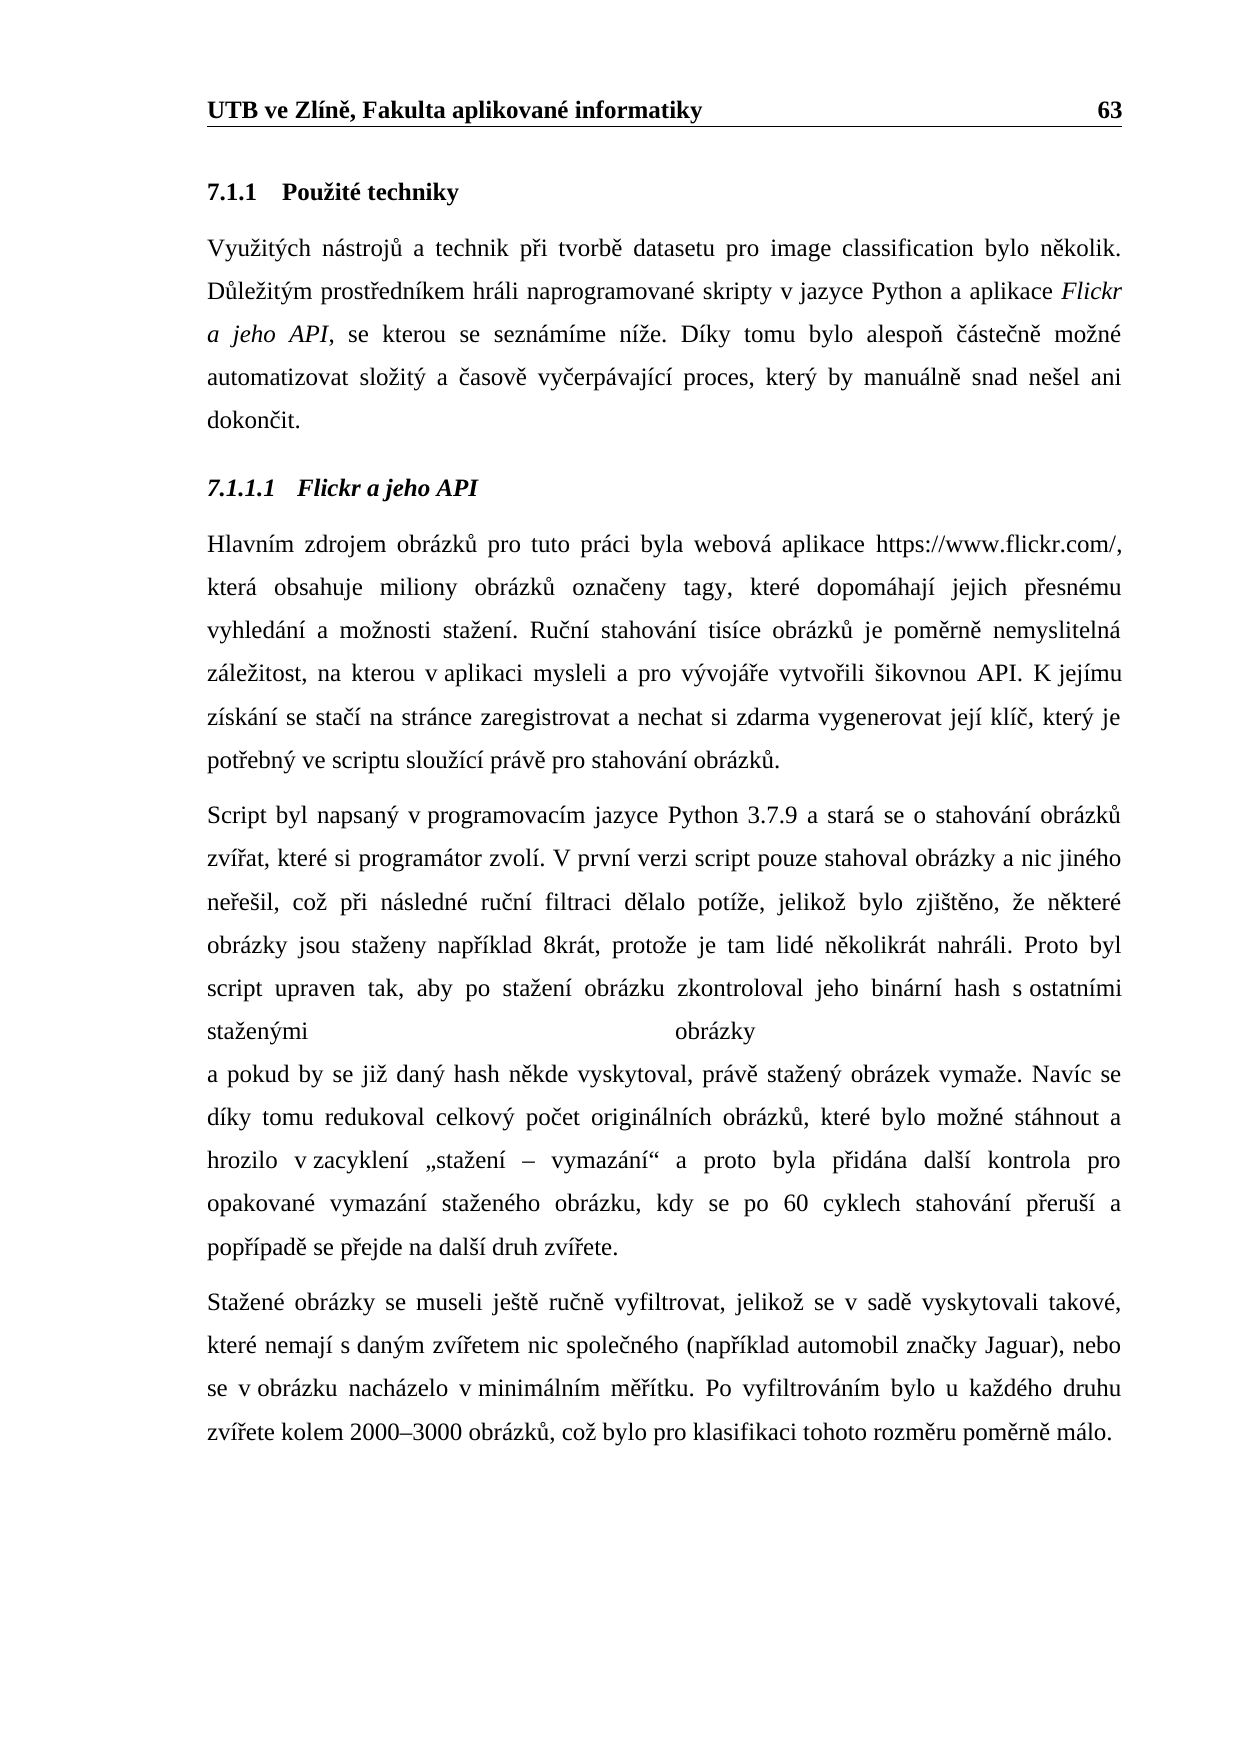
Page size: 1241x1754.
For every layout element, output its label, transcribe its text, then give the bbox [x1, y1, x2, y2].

text Script byl napsaný v programovacím jazyce Python 3.7.9 a stará se o stahování obrázků zvířat, které si programátor zvolí. V první verzi script pouze stahoval obrázky a nic jiného neřešil, což při následné ruční filtraci dělalo potíže, jelikož bylo zjištěno, že některé obrázky jsou staženy například 8krát, protože je tam lidé několikrát nahráli. Proto byl script upraven tak, aby po stažení obrázku zkontroloval jeho binární hash s ostatními staženými obrázky a pokud by se již daný hash někde vyskytoval, právě stažený obrázek vymaže. Navíc se díky tomu redukoval celkový počet originálních obrázků, které bylo možné stáhnout a hrozilo v zacyklení „stažení – vymazání“ a proto byla přidána další kontrola pro opakované vymazání staženého obrázku, kdy se po 60 cyklech stahování přeruší a popřípadě se přejde na další druh zvířete. [207, 800, 1122, 1260]
text Stažené obrázky se museli ještě ručně vyfiltrovat, jelikož se v sadě vyskytovali takové, které nemají s daným zvířetem nic společného (například automobil značky Jaguar), nebo se v obrázku nacházelo v minimálním měřítku. Po vyfiltrováním bylo u každého druhu zvířete kolem 2000–3000 obrázků, což bylo pro klasifikaci tohoto rozměru poměrně málo. [207, 1287, 1122, 1445]
text Využitých nástrojů a technik při tvorbě datasetu pro image classification bylo několik. Důležitým prostředníkem hráli naprogramované skripty v jazyce Python a aplikace Flickr a jeho API, se kterou se seznámíme níže. Díky tomu bylo alespoň částečně možné automatizovat složitý a časově vyčerpávající proces, který by manuálně snad nešel ani dokončit. [207, 233, 1122, 434]
subtitle Použité techniky [207, 177, 1122, 206]
text Hlavním zdrojem obrázků pro tuto práci byla webová aplikace https://www.flickr.com/, která obsahuje miliony obrázků označeny tagy, které dopomáhají jejich přesnému vyhledání a možnosti stažení. Ruční stahování tisíce obrázků je poměrně nemyslitelná záležitost, na kterou v aplikaci mysleli a pro vývojáře vytvořili šikovnou API. K jejímu získání se stačí na stránce zaregistrovat a nechat si zdarma vygenerovat její klíč, který je potřebný ve scriptu sloužící právě pro stahování obrázků. [207, 529, 1122, 773]
subtitle Flickr a jeho API [207, 473, 1122, 502]
